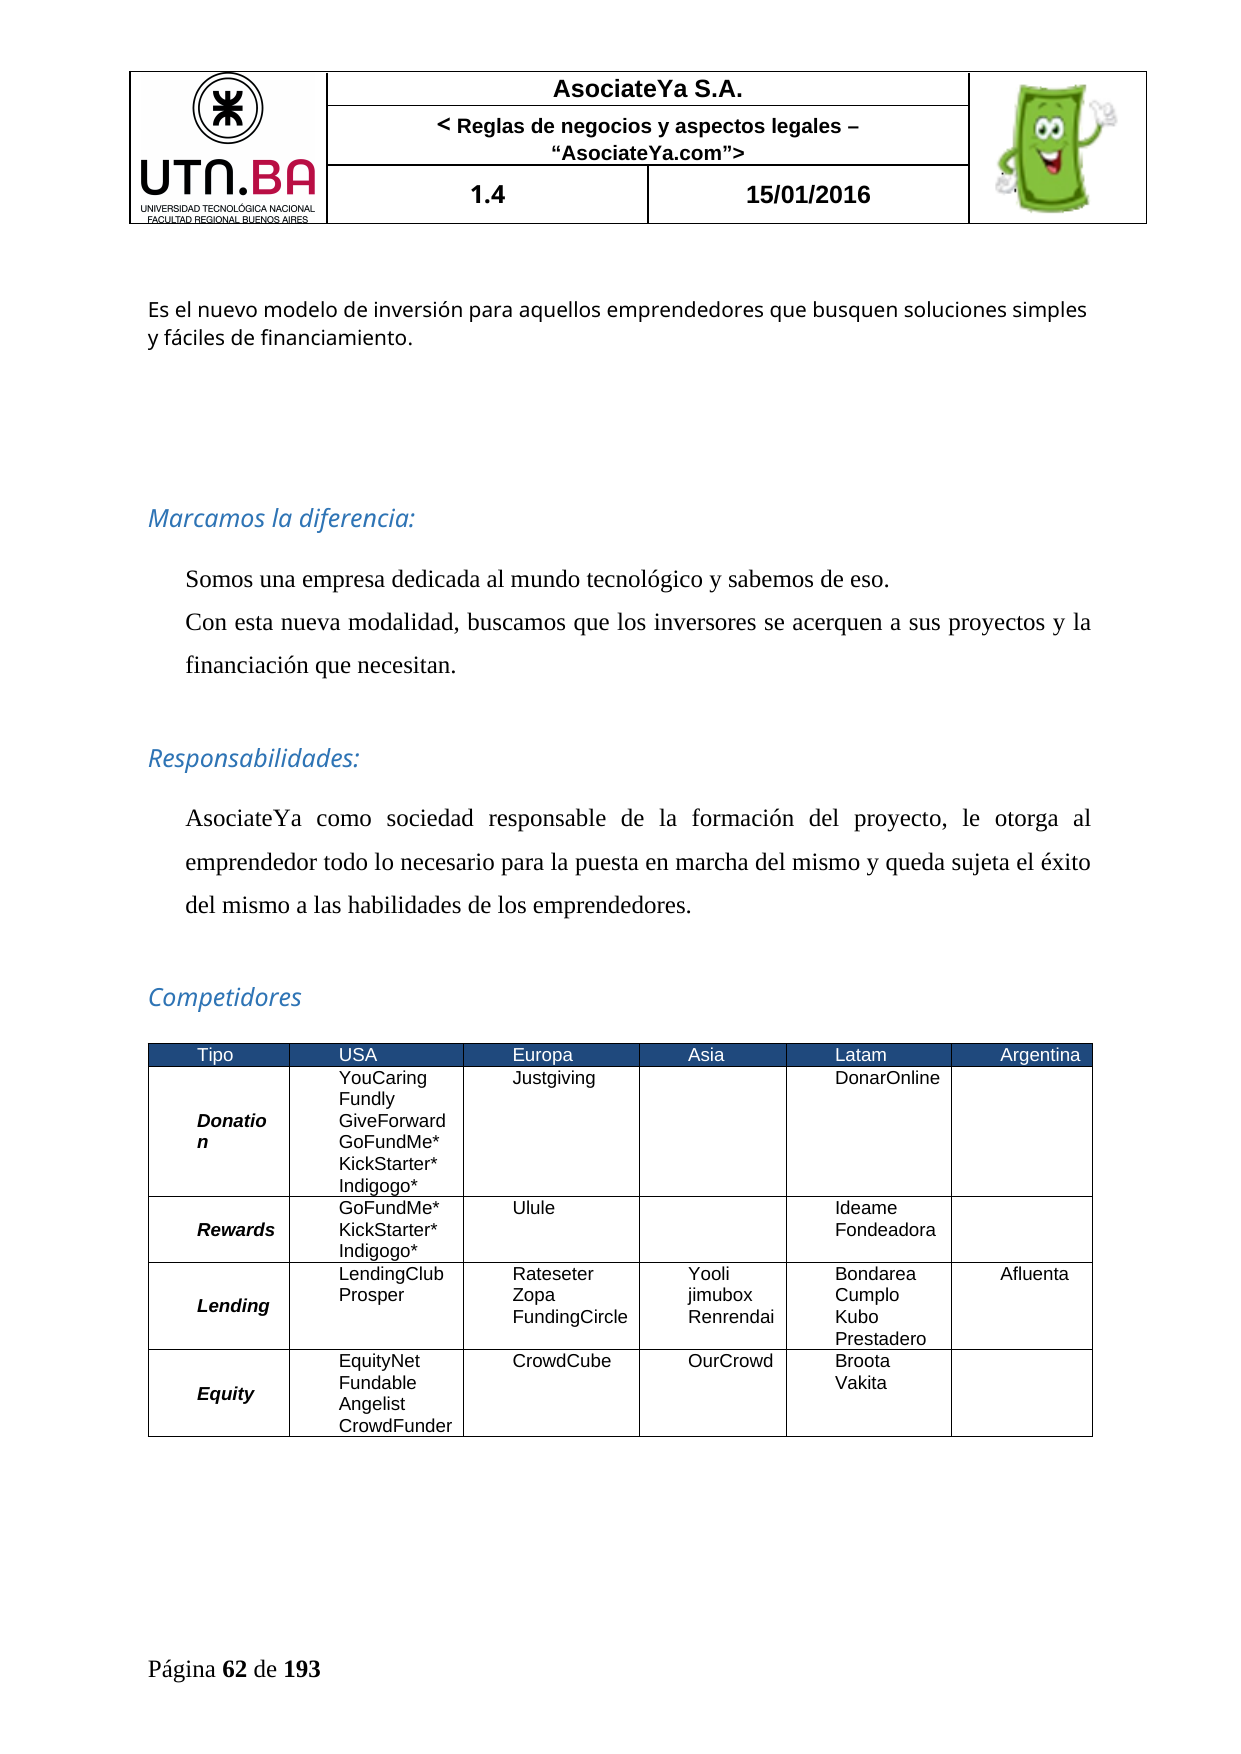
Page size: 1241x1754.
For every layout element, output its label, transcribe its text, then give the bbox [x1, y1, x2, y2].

table_header Argentina [952, 1044, 1092, 1066]
table_cell Ideame Fondeadora [787, 1197, 951, 1262]
table_header Tipo [149, 1044, 289, 1066]
table_cell OurCrowd [640, 1350, 786, 1436]
table_cell Yooli jimubox Renrendai [640, 1263, 786, 1349]
table_cell [952, 1350, 1092, 1436]
table_cell Donation [149, 1067, 289, 1196]
text AsociateYa como sociedad responsable de la formación del proyecto, le otorga al emprendedor todo lo necesario para la puesta en marcha del mismo y queda sujeta el éxito del mismo a las habilidades de los emprendedores. [185, 803, 1092, 918]
table_cell Equity [149, 1350, 289, 1436]
table_cell [952, 1197, 1092, 1262]
table_cell DonarOnline [787, 1067, 951, 1196]
subtitle Marcamos la diferencia: [148, 501, 1092, 535]
table_cell [952, 1067, 1092, 1196]
table_cell Rateseter Zopa FundingCircle [464, 1263, 639, 1349]
table_cell LendingClub Prosper [290, 1263, 463, 1349]
table_cell Bondarea Cumplo Kubo Prestadero [787, 1263, 951, 1349]
table_header USA [290, 1044, 463, 1066]
table_cell Ulule [464, 1197, 639, 1262]
picture [983, 77, 1125, 218]
table_cell GoFundMe* KickStarter* Indigogo* [290, 1197, 463, 1262]
table_cell CrowdCube [464, 1350, 639, 1436]
table_header Latam [787, 1044, 951, 1066]
table_cell Afluenta [952, 1263, 1092, 1349]
text Con esta nueva modalidad, buscamos que los inversores se acerquen a sus proyectos y la financiación que necesitan. [185, 607, 1092, 679]
table_cell Rewards [149, 1197, 289, 1262]
table_cell Lending [149, 1263, 289, 1349]
table_cell [640, 1067, 786, 1196]
subtitle Responsabilidades: [148, 741, 1092, 775]
table_cell Justgiving [464, 1067, 639, 1196]
table_cell EquityNet Fundable Angelist CrowdFunder [290, 1350, 463, 1436]
table_cell Broota Vakita [787, 1350, 951, 1436]
table_header Asia [640, 1044, 786, 1066]
picture [141, 72, 315, 223]
table_cell YouCaring Fundly GiveForward GoFundMe* KickStarter* Indigogo* [290, 1067, 463, 1196]
text Somos una empresa dedicada al mundo tecnológico y sabemos de eso. [148, 564, 1092, 593]
table_cell [640, 1197, 786, 1262]
subtitle Competidores [148, 980, 1092, 1014]
table_header Europa [464, 1044, 639, 1066]
